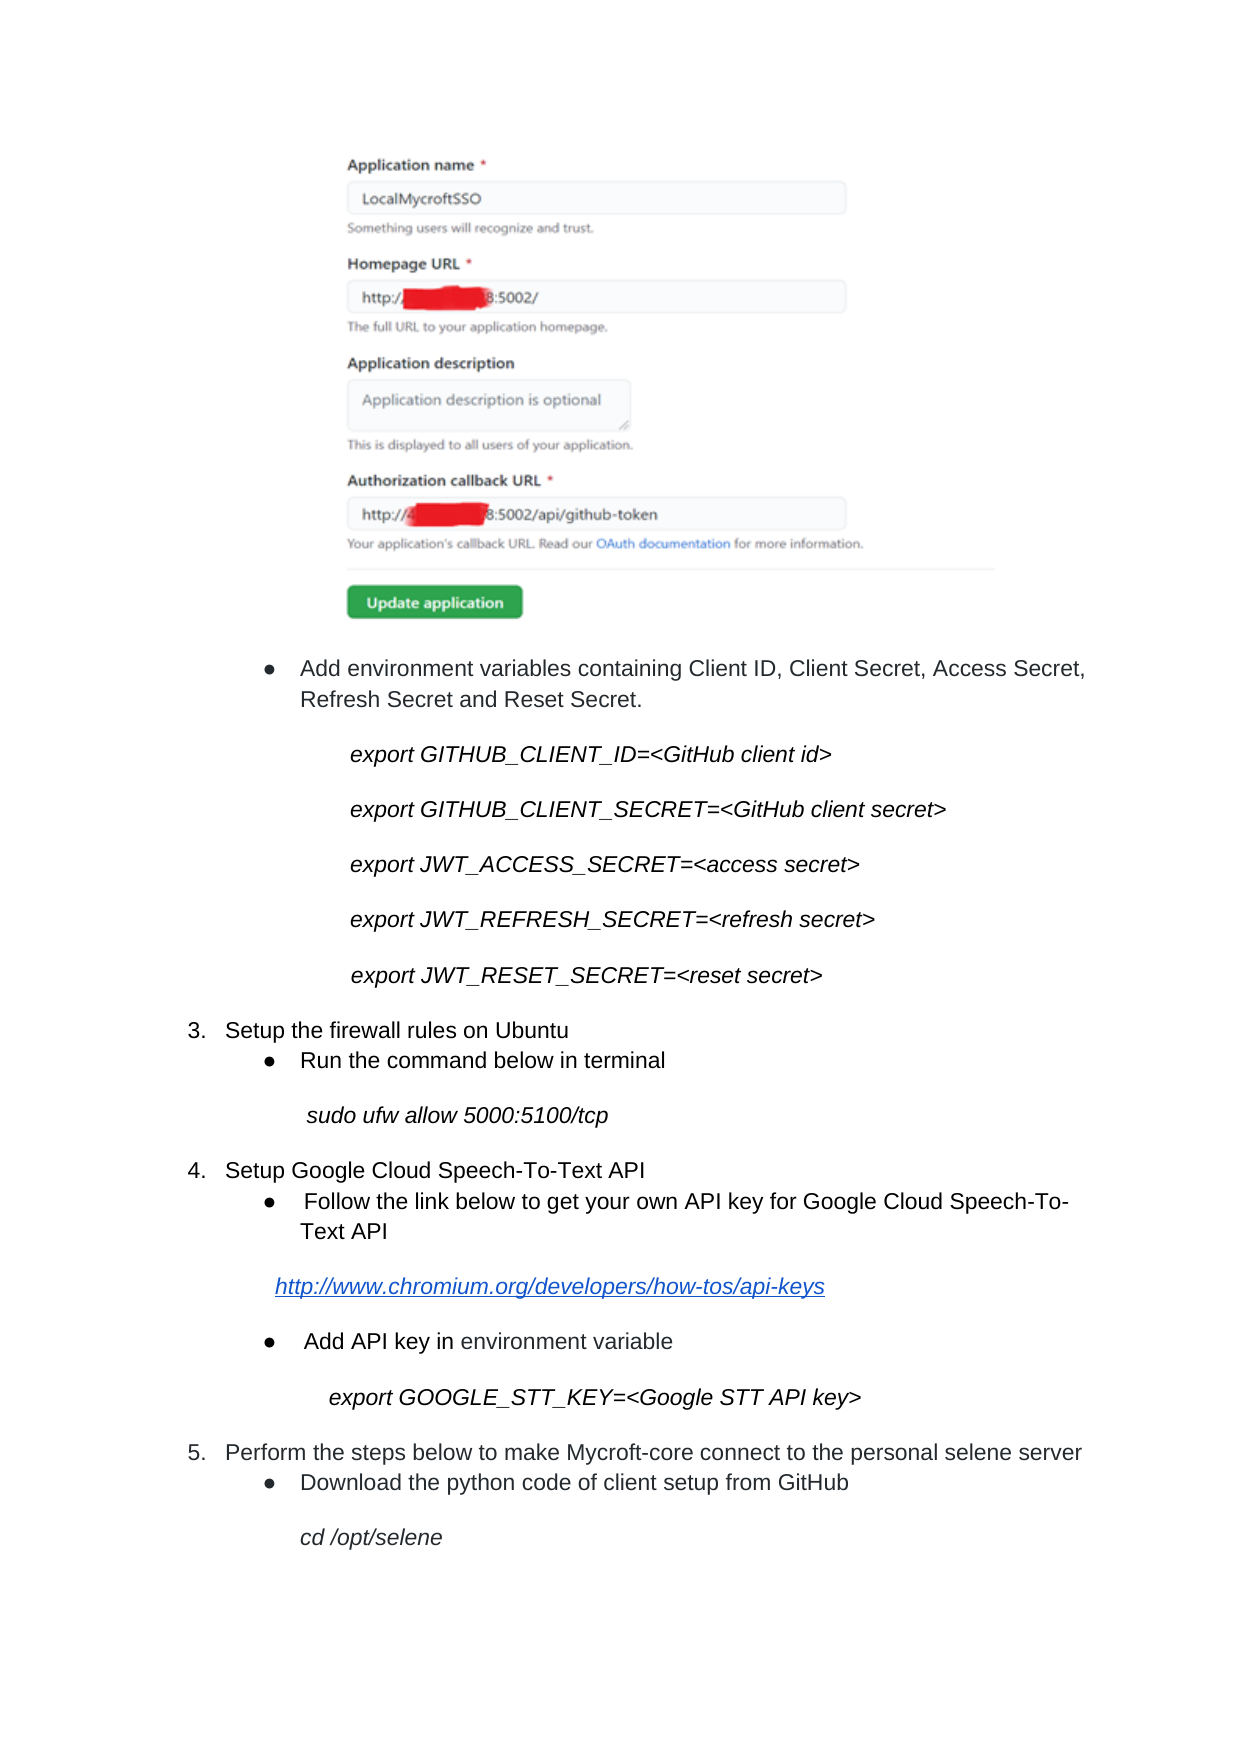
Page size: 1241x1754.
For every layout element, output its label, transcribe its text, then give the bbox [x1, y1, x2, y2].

text export JWT_REFRESH_SECRET=<refresh secret> [350, 906, 1090, 933]
text export JWT_ACCESS_SECRET=<access secret> [350, 851, 1090, 878]
list Run the command below in terminal [262, 1047, 1090, 1073]
text cd /opt/selene [300, 1524, 1090, 1551]
text http://www.chromium.org/developers/how-tos/api-keys [275, 1273, 1090, 1299]
list Add environment variables containing Client ID, Client Secret, Access Secret, Refresh Secret and Reset Secret. [262, 655, 1090, 712]
list Add API key in environment variable [262, 1328, 1090, 1355]
text export JWT_RESET_SECRET=<reset secret> [300, 962, 1090, 988]
text sudo ufw allow 5000:5100/tcp [300, 1102, 1090, 1129]
text export GITHUB_CLIENT_ID=<GitHub client id> [350, 741, 1090, 767]
picture [300, 150, 996, 627]
list Follow the link below to get your own API key for Google Cloud Speech-To-Text API [262, 1188, 1090, 1244]
list Setup Google Cloud Speech-To-Text API [187, 1157, 1090, 1184]
list Download the python code of client setup from GitHub [262, 1469, 1090, 1495]
list Setup the firewall rules on Ubuntu [187, 1017, 1090, 1043]
text export GOOGLE_STT_KEY=<Google STT API key> [150, 1383, 1090, 1410]
list Perform the steps below to make Mycroft-core connect to the personal selene server [187, 1439, 1090, 1465]
text export GITHUB_CLIENT_SECRET=<GitHub client secret> [350, 796, 1090, 822]
